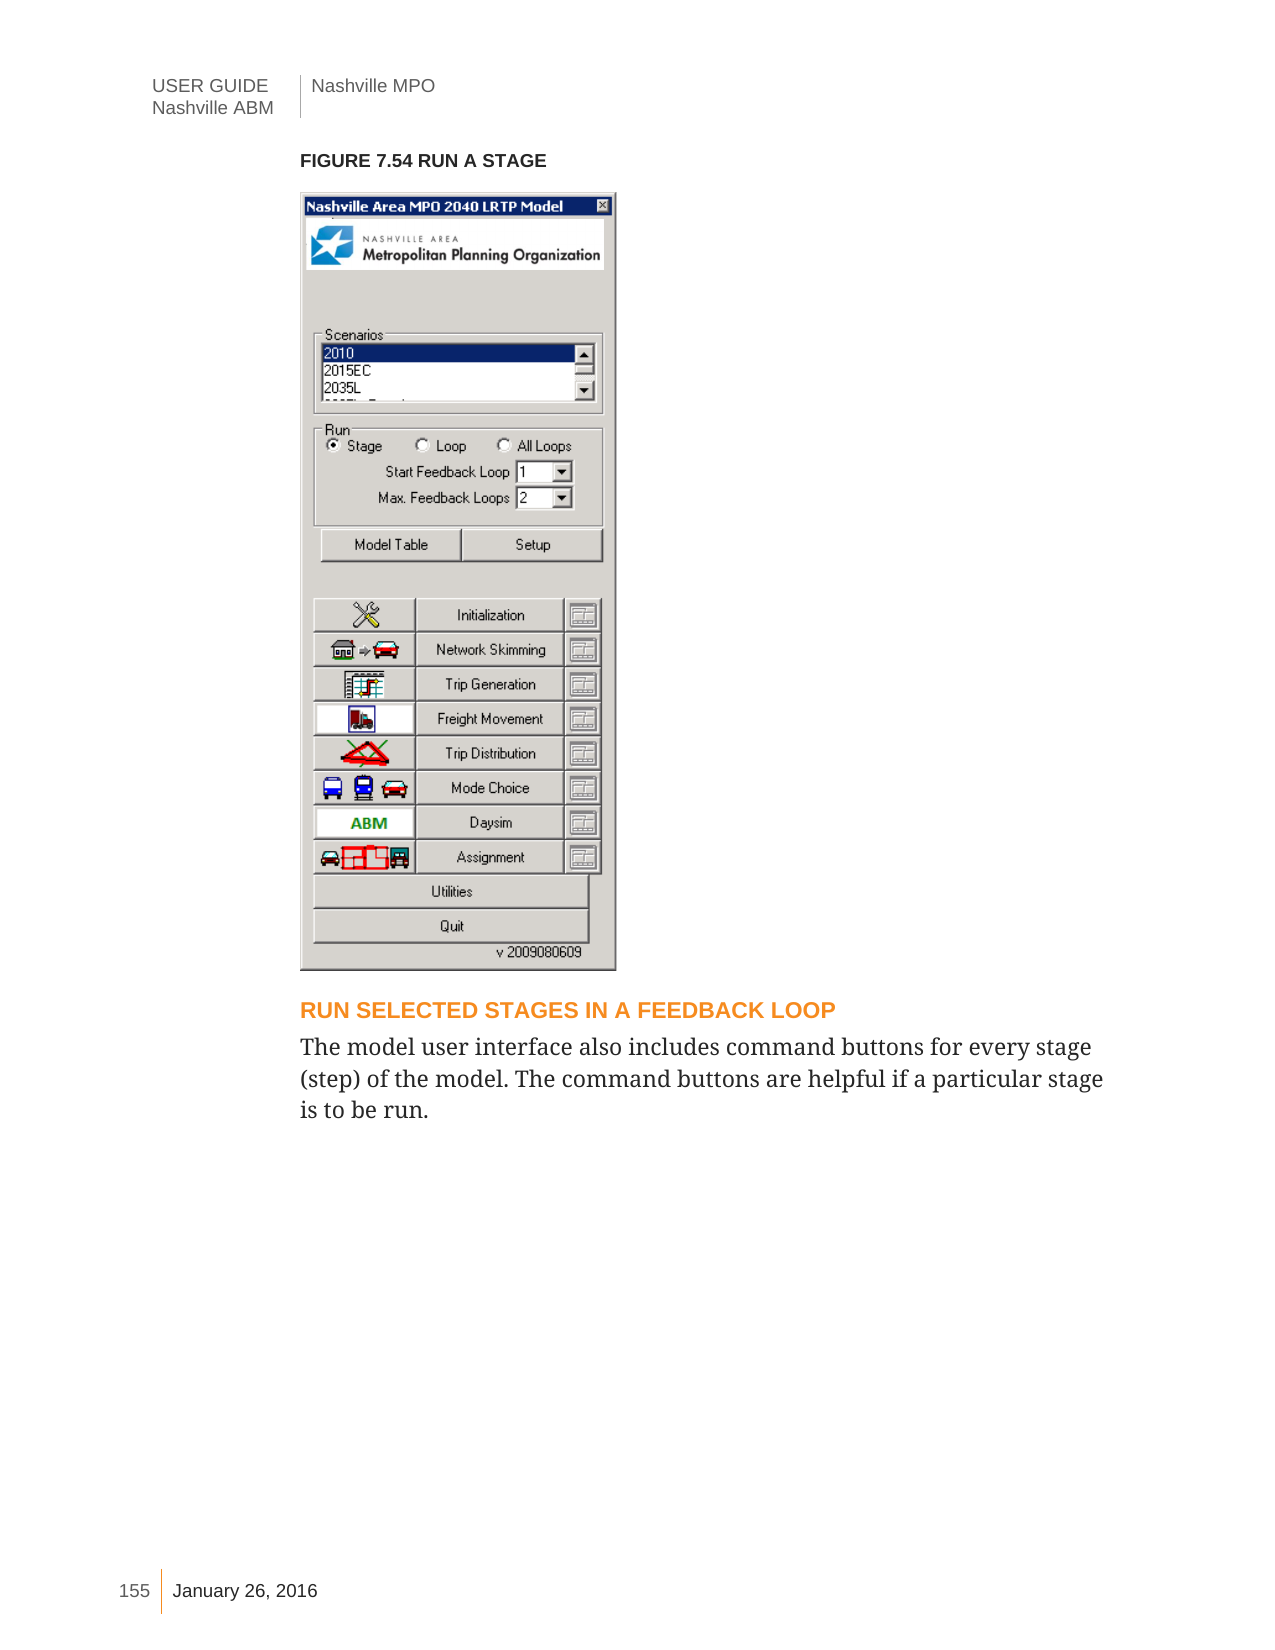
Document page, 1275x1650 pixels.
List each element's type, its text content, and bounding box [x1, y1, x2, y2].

subtitle Run Selected Stages in a Feedback Loop [300, 992, 1125, 1023]
picture [300, 192, 617, 971]
text The model user interface also includes command buttons for every stage (step) of the model. The command buttons are helpful if a particular stage is to be run. [300, 1031, 1125, 1125]
